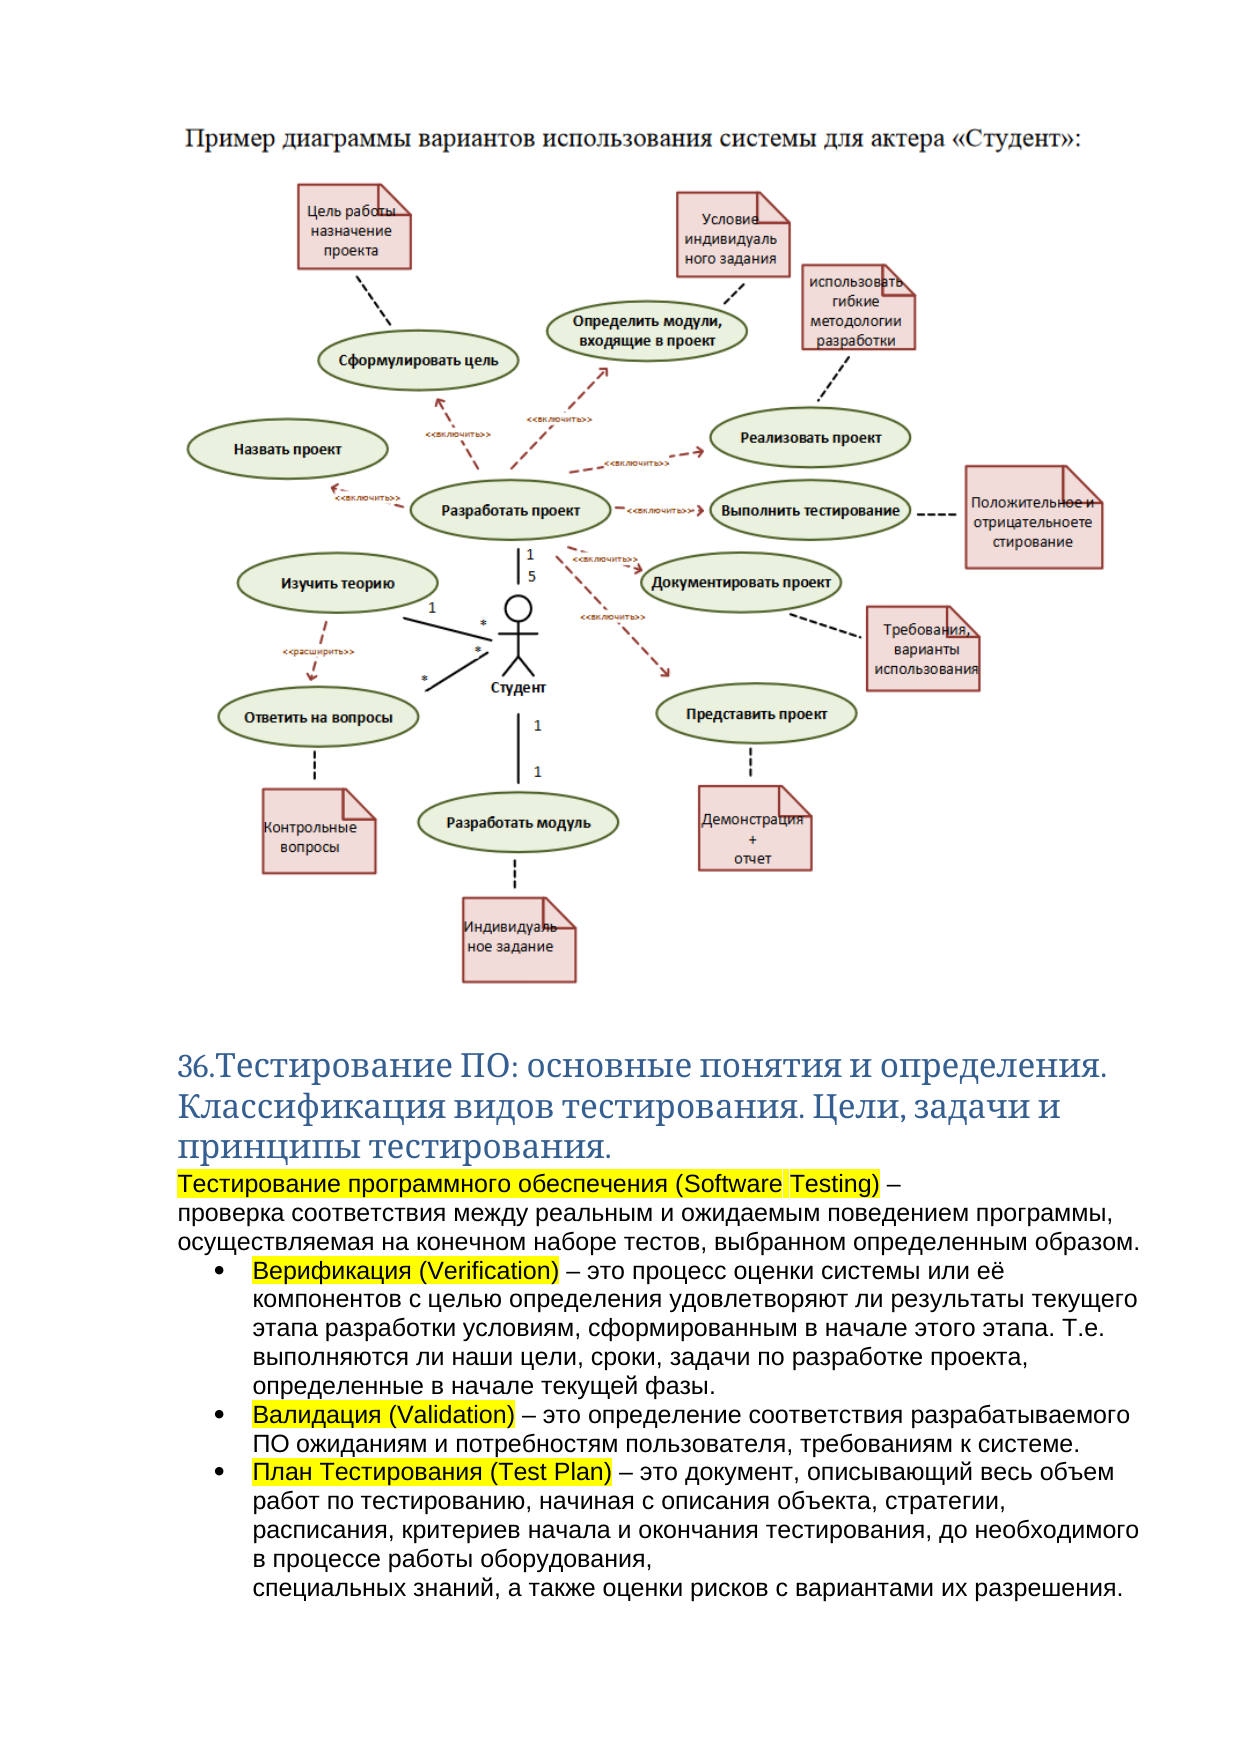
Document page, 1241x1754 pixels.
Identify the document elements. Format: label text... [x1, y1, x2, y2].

list Верификация (Verification) – это процесс оценки системы или её компонентов с целью определения удовлетворяют ли результаты текущего этапа разработки условиям, сформированным в начале этого этапа. Т.е. выполняются ли наши цели, сроки, задачи по разработке проекта, определенные в начале текущей фазы. [215, 1256, 1152, 1400]
text Тестирование программного обеспечения (Software Testing) – проверка соответствия между реальным и ожидаемым поведением программы, осуществляемая на конечном наборе тестов, выбранном определенным образом. [177, 1169, 1152, 1256]
picture [177, 118, 1188, 992]
list План Тестирования (Test Plan) – это документ, описывающий весь объем работ по тестированию, начиная с описания объекта, стратегии, расписания, критериев начала и окончания тестирования, до необходимого в процессе работы оборудования, специальных знаний, а также оценки рисков с вариантами их разрешения. [215, 1457, 1152, 1601]
list Валидация (Validation) – это определение соответствия разрабатываемого ПО ожиданиям и потребностям пользователя, требованиям к системе. [215, 1400, 1152, 1457]
subtitle 36.Тестирование ПО: основные понятия и определения. Классификация видов тестирования. Цели, задачи и принципы тестирования. [177, 1047, 1152, 1167]
